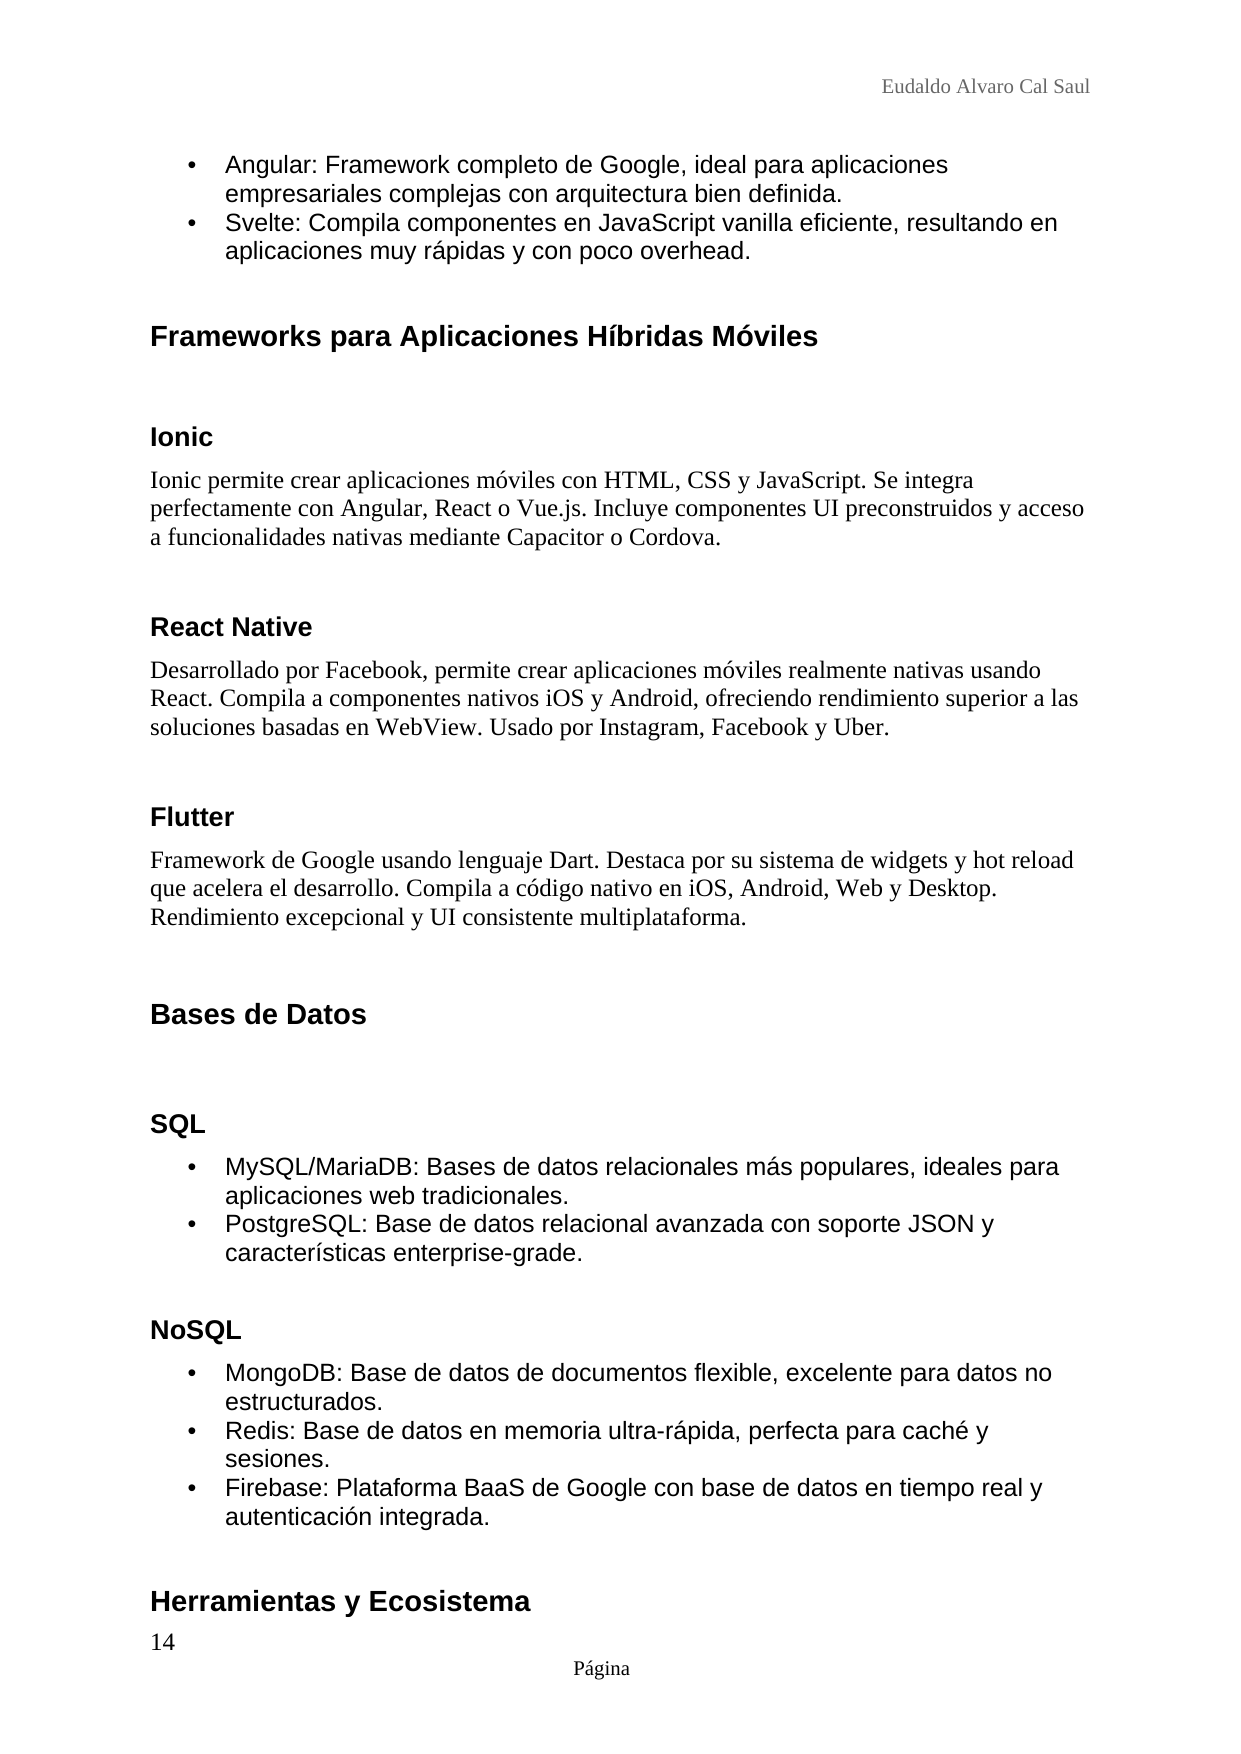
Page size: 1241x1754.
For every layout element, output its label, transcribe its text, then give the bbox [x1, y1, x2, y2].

subtitle Frameworks para Aplicaciones Híbridas Móviles [150, 319, 1090, 352]
subtitle Flutter [150, 801, 1090, 832]
subtitle Herramientas y Ecosistema [150, 1584, 1090, 1618]
subtitle Bases de Datos [150, 997, 1090, 1031]
list Angular: Framework completo de Google, ideal para aplicaciones empresariales complejas con arquitectura bien definida. [187, 150, 1090, 207]
subtitle NoSQL [150, 1314, 1090, 1346]
list Firebase: Plataforma BaaS de Google con base de datos en tiempo real y autenticación integrada. [187, 1473, 1090, 1531]
subtitle Ionic [150, 421, 1090, 452]
list Redis: Base de datos en memoria ultra-rápida, perfecta para caché y sesiones. [187, 1416, 1090, 1473]
subtitle SQL [150, 1108, 1090, 1139]
text Desarrollado por Facebook, permite crear aplicaciones móviles realmente nativas usando React. Compila a componentes nativos iOS y Android, ofreciendo rendimiento superior a las soluciones basadas en WebView. Usado por Instagram, Facebook y Uber. [150, 655, 1090, 741]
list PostgreSQL: Base de datos relacional avanzada con soporte JSON y características enterprise-grade. [187, 1209, 1090, 1267]
list MongoDB: Base de datos de documentos flexible, excelente para datos no estructurados. [187, 1358, 1090, 1416]
subtitle React Native [150, 611, 1090, 642]
text Framework de Google usando lenguaje Dart. Destaca por su sistema de widgets y hot reload que acelera el desarrollo. Compila a código nativo en iOS, Android, Web y Desktop. Rendimiento excepcional y UI consistente multiplataforma. [150, 845, 1090, 931]
list MySQL/MariaDB: Bases de datos relacionales más populares, ideales para aplicaciones web tradicionales. [187, 1152, 1090, 1209]
text Ionic permite crear aplicaciones móviles con HTML, CSS y JavaScript. Se integra perfectamente con Angular, React o Vue.js. Incluye componentes UI preconstruidos y acceso a funcionalidades nativas mediante Capacitor o Cordova. [150, 465, 1090, 551]
list Svelte: Compila componentes en JavaScript vanilla eficiente, resultando en aplicaciones muy rápidas y con poco overhead. [187, 207, 1090, 265]
